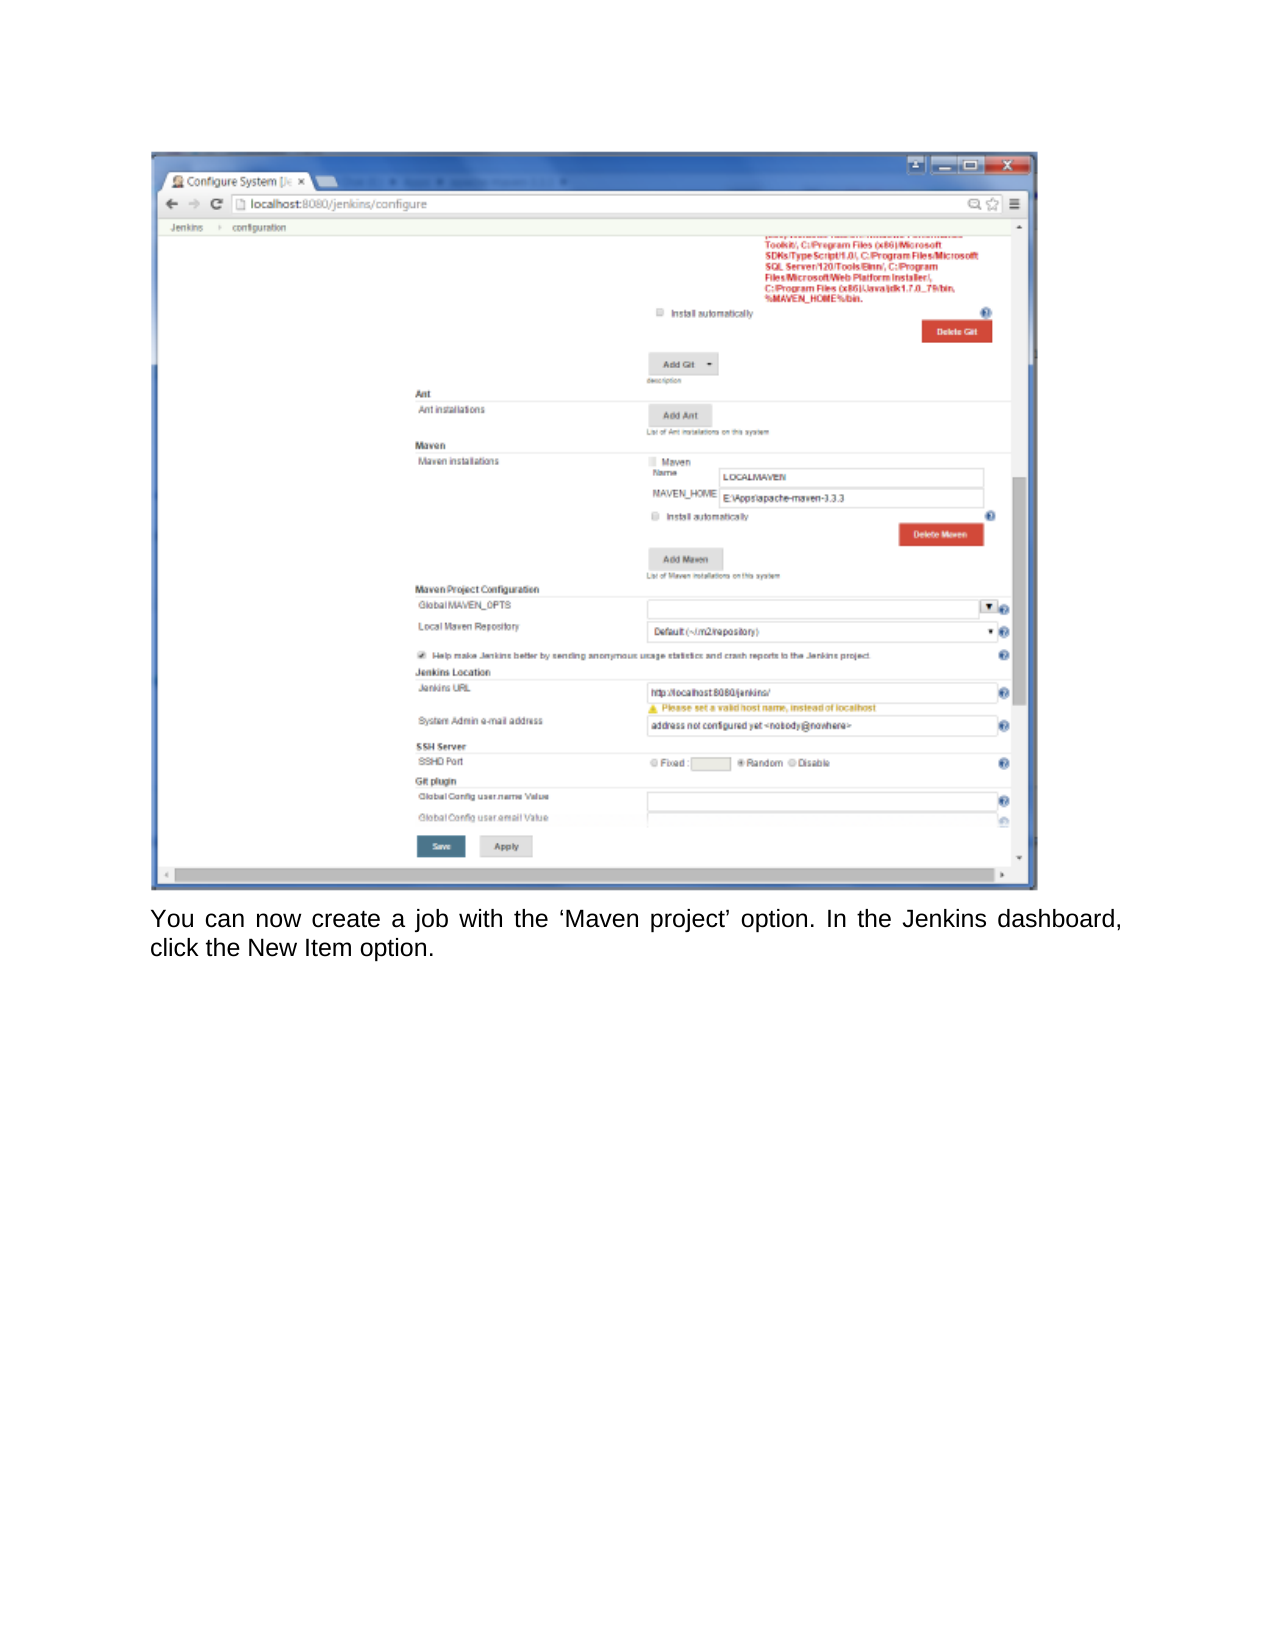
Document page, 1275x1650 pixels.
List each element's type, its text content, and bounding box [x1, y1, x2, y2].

text You can now create a job with the ‘Maven project’ option. In the Jenkins dashboard, click the New Item option. [150, 904, 1125, 962]
picture [150, 150, 1041, 892]
